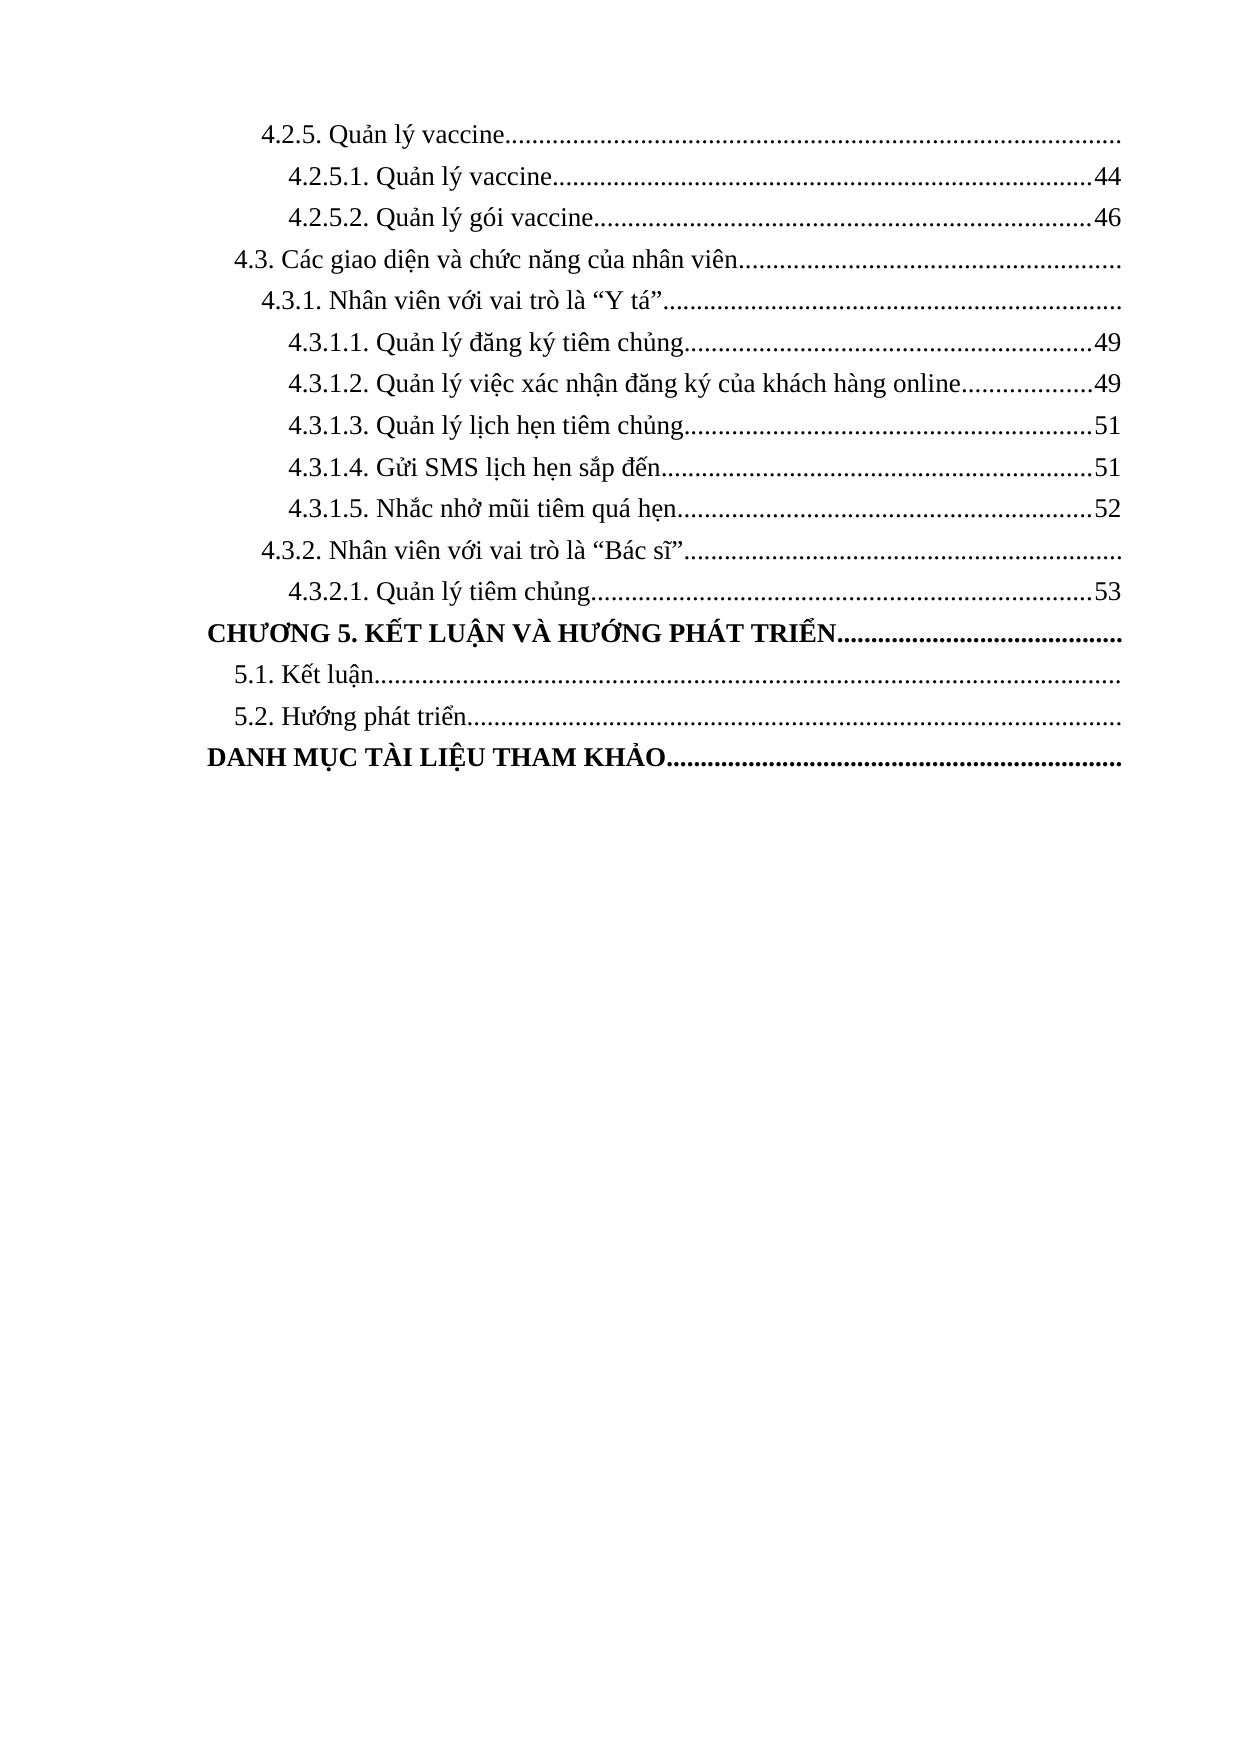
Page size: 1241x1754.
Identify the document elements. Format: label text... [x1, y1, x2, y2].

text 4.3. Các giao diện và chức năng của nhân viên 48 [234, 243, 1122, 274]
text CHƯƠNG 5. KẾT LUẬN VÀ HƯỚNG PHÁT TRIỂN 54 [207, 617, 1122, 648]
text 4.3.1.3. Quản lý lịch hẹn tiêm chủng 51 [288, 409, 1122, 440]
text DANH MỤC TÀI LIỆU THAM KHẢO 55 [207, 742, 1122, 773]
text 4.2.5. Quản lý vaccine 44 [261, 118, 1122, 149]
text 5.2. Hướng phát triển 54 [234, 700, 1122, 731]
text 4.3.1.2. Quản lý việc xác nhận đăng ký của khách hàng online 49 [288, 367, 1122, 399]
text 4.3.2. Nhân viên với vai trò là “Bác sĩ” 53 [261, 534, 1122, 565]
text 4.2.5.1. Quản lý vaccine 44 [288, 160, 1122, 191]
text 4.3.1.1. Quản lý đăng ký tiêm chủng 49 [288, 326, 1122, 357]
text 4.3.1. Nhân viên với vai trò là “Y tá” 48 [261, 284, 1122, 316]
text 4.2.5.2. Quản lý gói vaccine 46 [288, 201, 1122, 232]
text 4.3.1.4. Gửi SMS lịch hẹn sắp đến 51 [288, 451, 1122, 482]
text 5.1. Kết luận 54 [234, 658, 1122, 689]
text 4.3.2.1. Quản lý tiêm chủng 53 [288, 575, 1122, 606]
text 4.3.1.5. Nhắc nhở mũi tiêm quá hẹn 52 [288, 492, 1122, 523]
